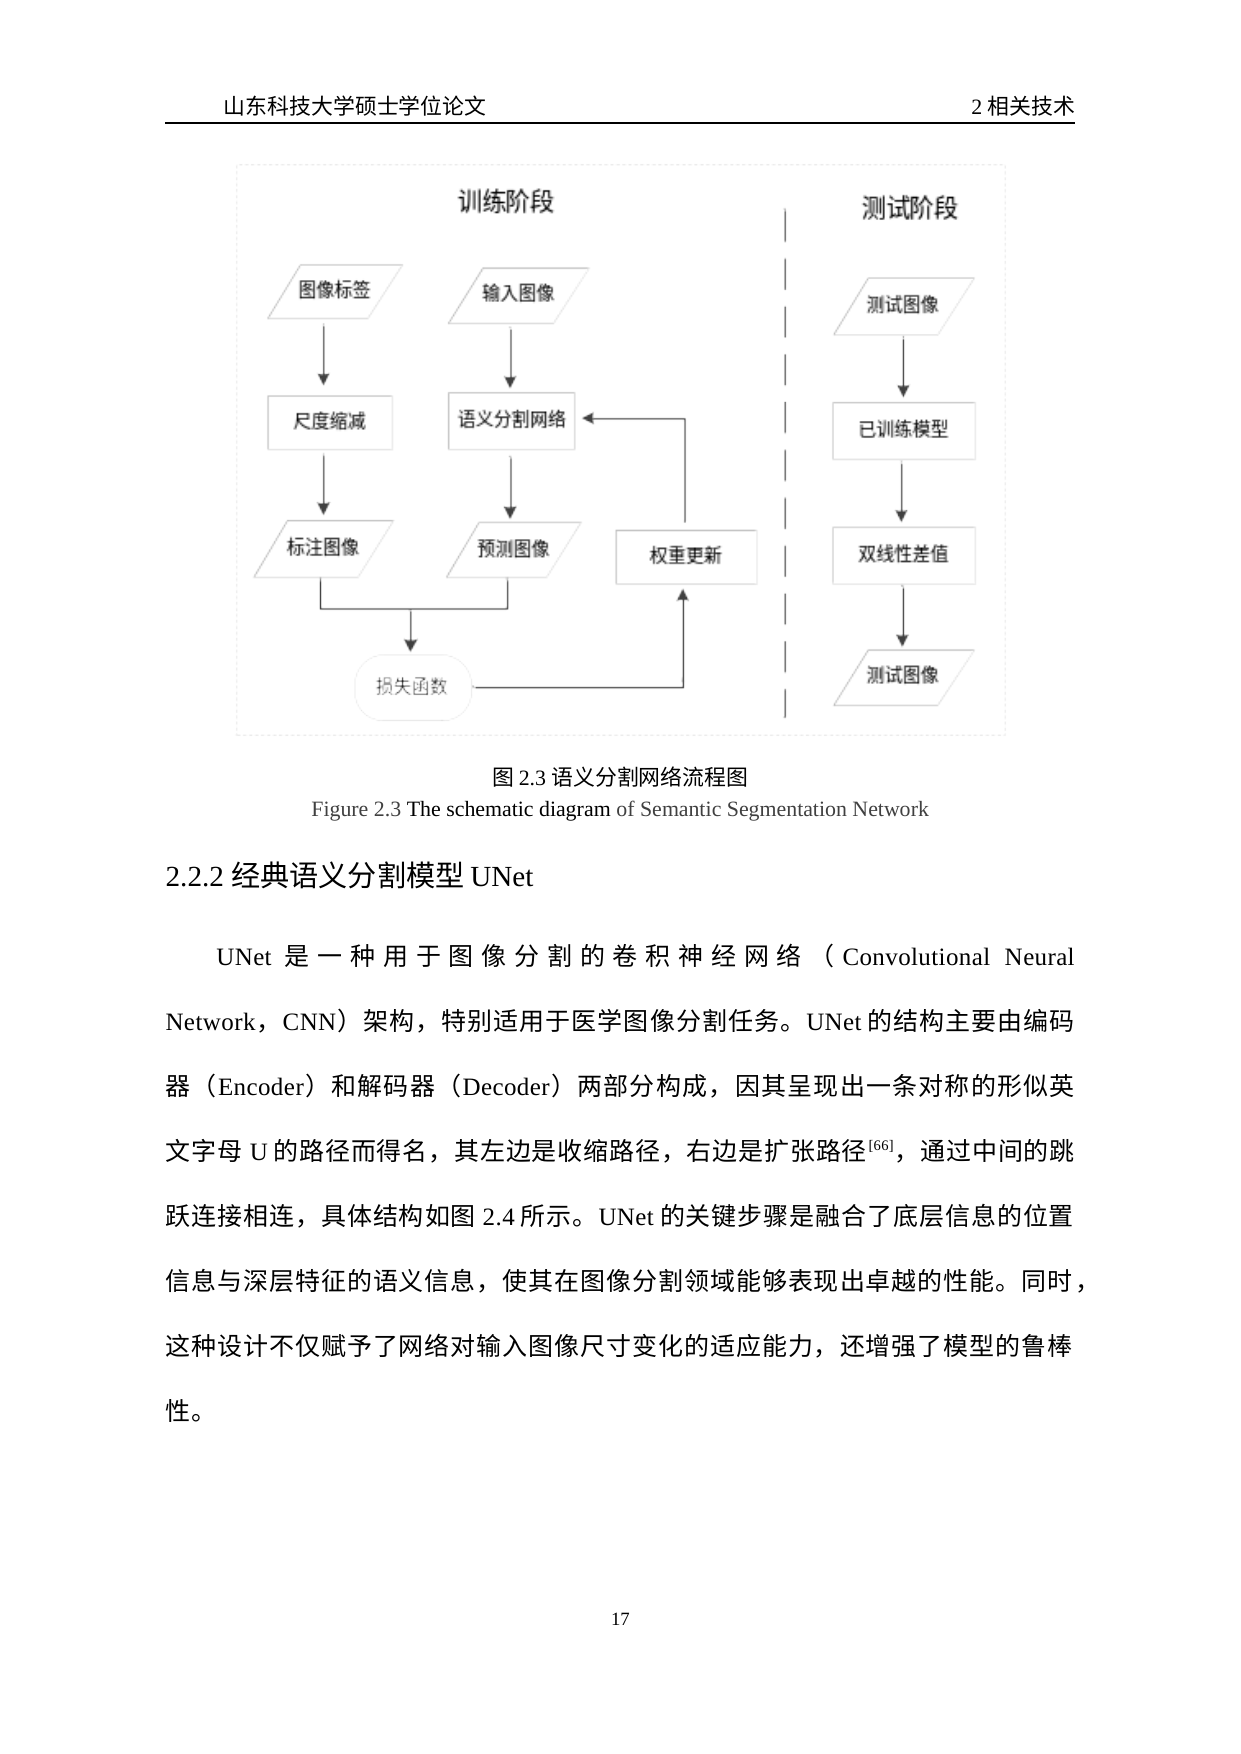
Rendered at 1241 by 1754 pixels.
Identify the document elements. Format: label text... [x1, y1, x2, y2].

list Figure 2.3 The schematic diagram of Semantic Segmentation Network [165, 792, 1075, 824]
text UNet是一种用于图像分割的卷积神经网络（Convolutional Neural Network，CNN）架构，特别适用于医学图像分割任务。UNet的结构主要由编码器（Encoder）和解码器（Decoder）两部分构成，因其呈现出一条对称的形似英文字母 U的路径而得名，其左边是收缩路径，右边是扩张路径[66]，通过中间的跳跃连接相连，具体结构如图2.4所示。UNet的关键步骤是融合了底层信息的位置信息与深层特征的语义信息，使其在图像分割领域能够表现出卓越的性能。同时，这种设计不仅赋予了网络对输入图像尺寸变化的适应能力，还增强了模型的鲁棒性。 [165, 922, 1075, 1442]
list 2.2.2 经典语义分割模型UNet [165, 841, 1075, 906]
list 图2.3 语义分割网络流程图 [165, 759, 1075, 792]
